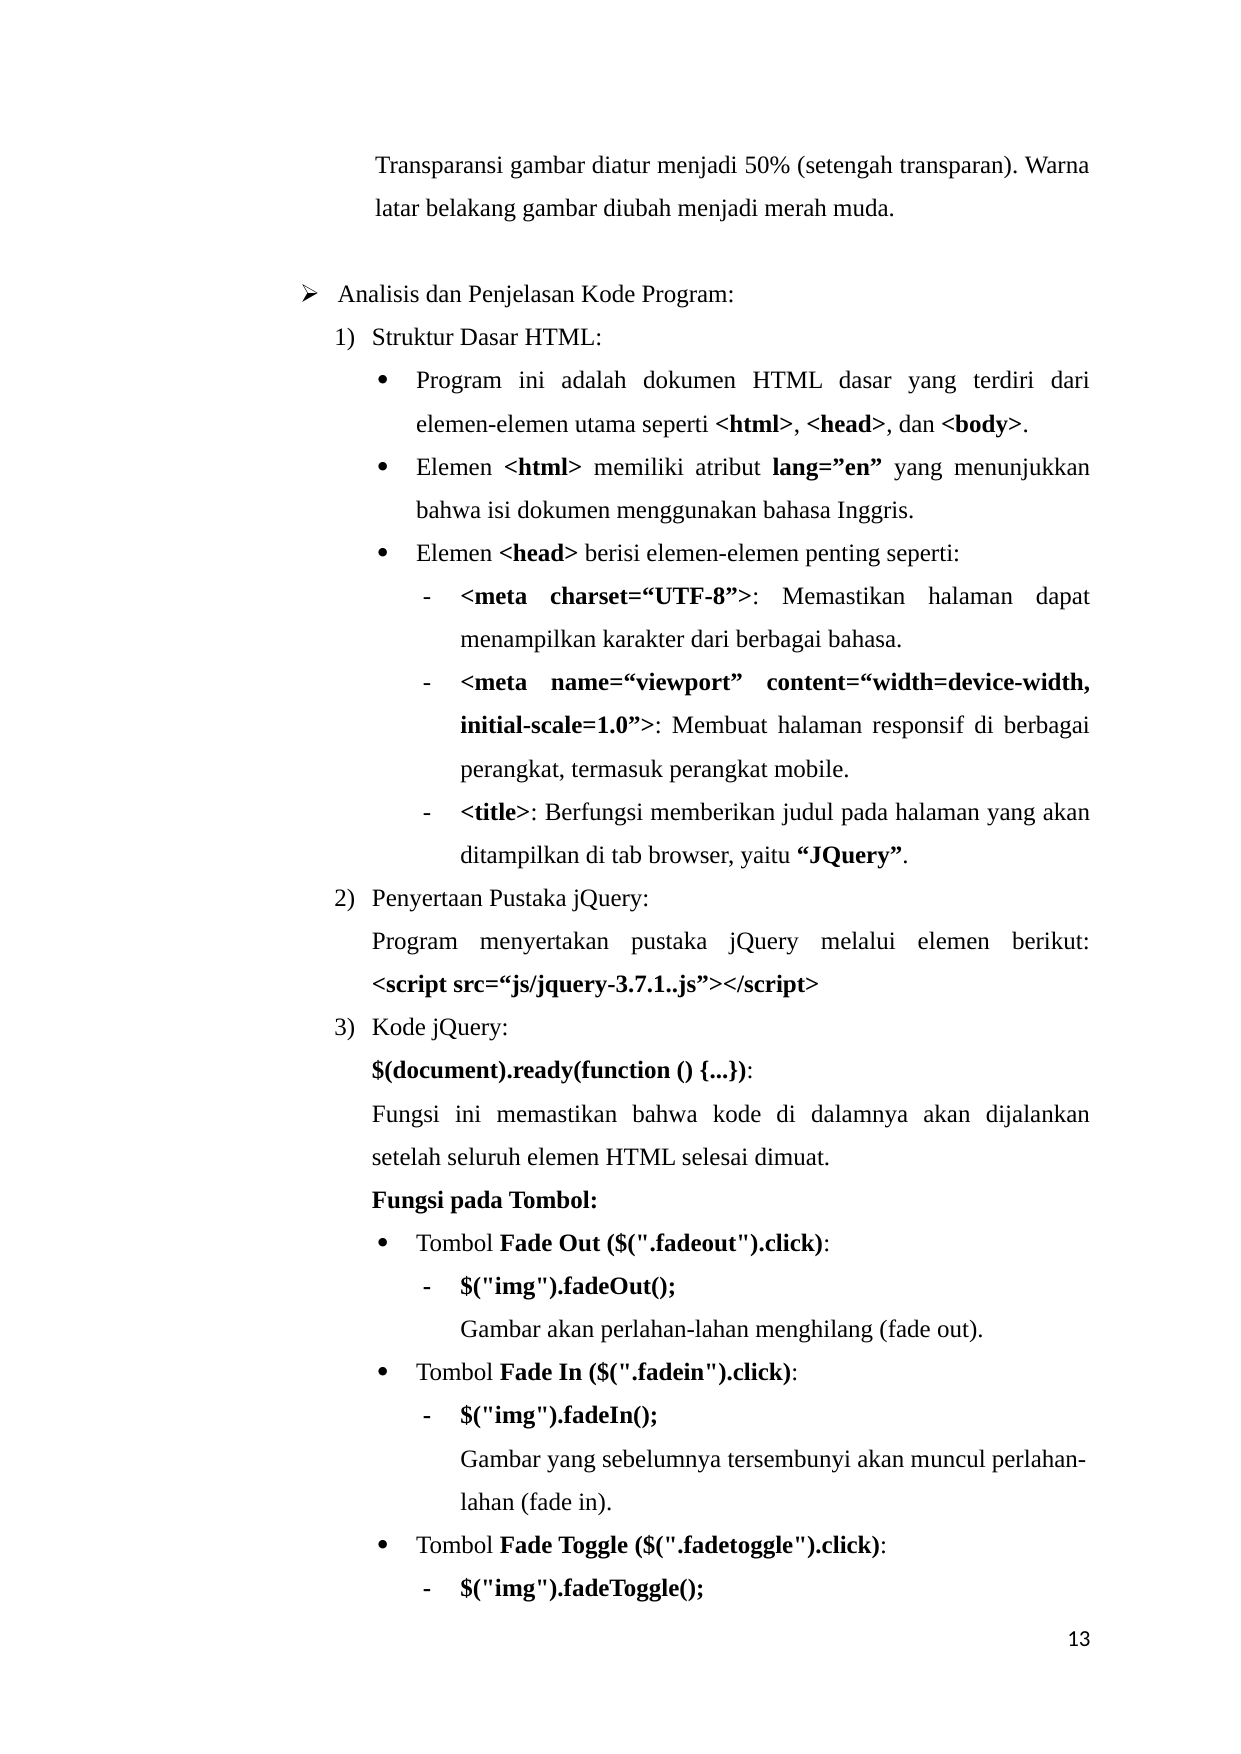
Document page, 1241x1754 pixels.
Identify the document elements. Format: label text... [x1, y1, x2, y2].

list Fungsi pada Tombol: [372, 1185, 1090, 1214]
list Penyertaan Pustaka jQuery: [334, 883, 1090, 912]
list Gambar akan perlahan-lahan menghilang (fade out). [460, 1314, 1090, 1343]
list $(document).ready(function () {...}): [372, 1056, 1090, 1084]
list Gambar yang sebelumnya tersembunyi akan muncul perlahan-lahan (fade in). [460, 1444, 1090, 1516]
list Elemen <html> memiliki atribut lang=”en” yang menunjukkan bahwa isi dokumen menggunakan bahasa Inggris. [378, 452, 1090, 524]
list Kode jQuery: [334, 1012, 1090, 1041]
list Program ini adalah dokumen HTML dasar yang terdiri dari elemen-elemen utama seperti <html>, <head>, dan <body>. [378, 366, 1090, 437]
list Transparansi gambar diatur menjadi 50% (setengah transparan). Warna latar belakang gambar diubah menjadi merah muda. [375, 150, 1090, 222]
list $("img").fadeOut(); [423, 1271, 1090, 1300]
list $("img").fadeToggle(); [423, 1573, 1090, 1602]
list <title>: Berfungsi memberikan judul pada halaman yang akan ditampilkan di tab browser, yaitu “JQuery”. [423, 797, 1090, 869]
list Tombol Fade Out ($(".fadeout").click): [378, 1228, 1090, 1257]
list Tombol Fade In ($(".fadein").click): [378, 1357, 1090, 1386]
list Tombol Fade Toggle ($(".fadetoggle").click): [378, 1530, 1090, 1559]
list <meta name=“viewport” content=“width=device-width, initial-scale=1.0”>: Membuat halaman responsif di berbagai perangkat, termasuk perangkat mobile. [423, 667, 1090, 782]
list Elemen <head> berisi elemen-elemen penting seperti: [378, 538, 1090, 567]
list <meta charset=“UTF-8”>: Memastikan halaman dapat menampilkan karakter dari berbagai bahasa. [423, 581, 1090, 653]
list Program menyertakan pustaka jQuery melalui elemen berikut: <script src=“js/jquery-3.7.1..js”></script> [372, 926, 1090, 998]
list Analisis dan Penjelasan Kode Program: [300, 279, 1090, 308]
list Fungsi ini memastikan bahwa kode di dalamnya akan dijalankan setelah seluruh elemen HTML selesai dimuat. [372, 1099, 1090, 1171]
list Struktur Dasar HTML: [334, 322, 1090, 351]
list $("img").fadeIn(); [423, 1401, 1090, 1429]
